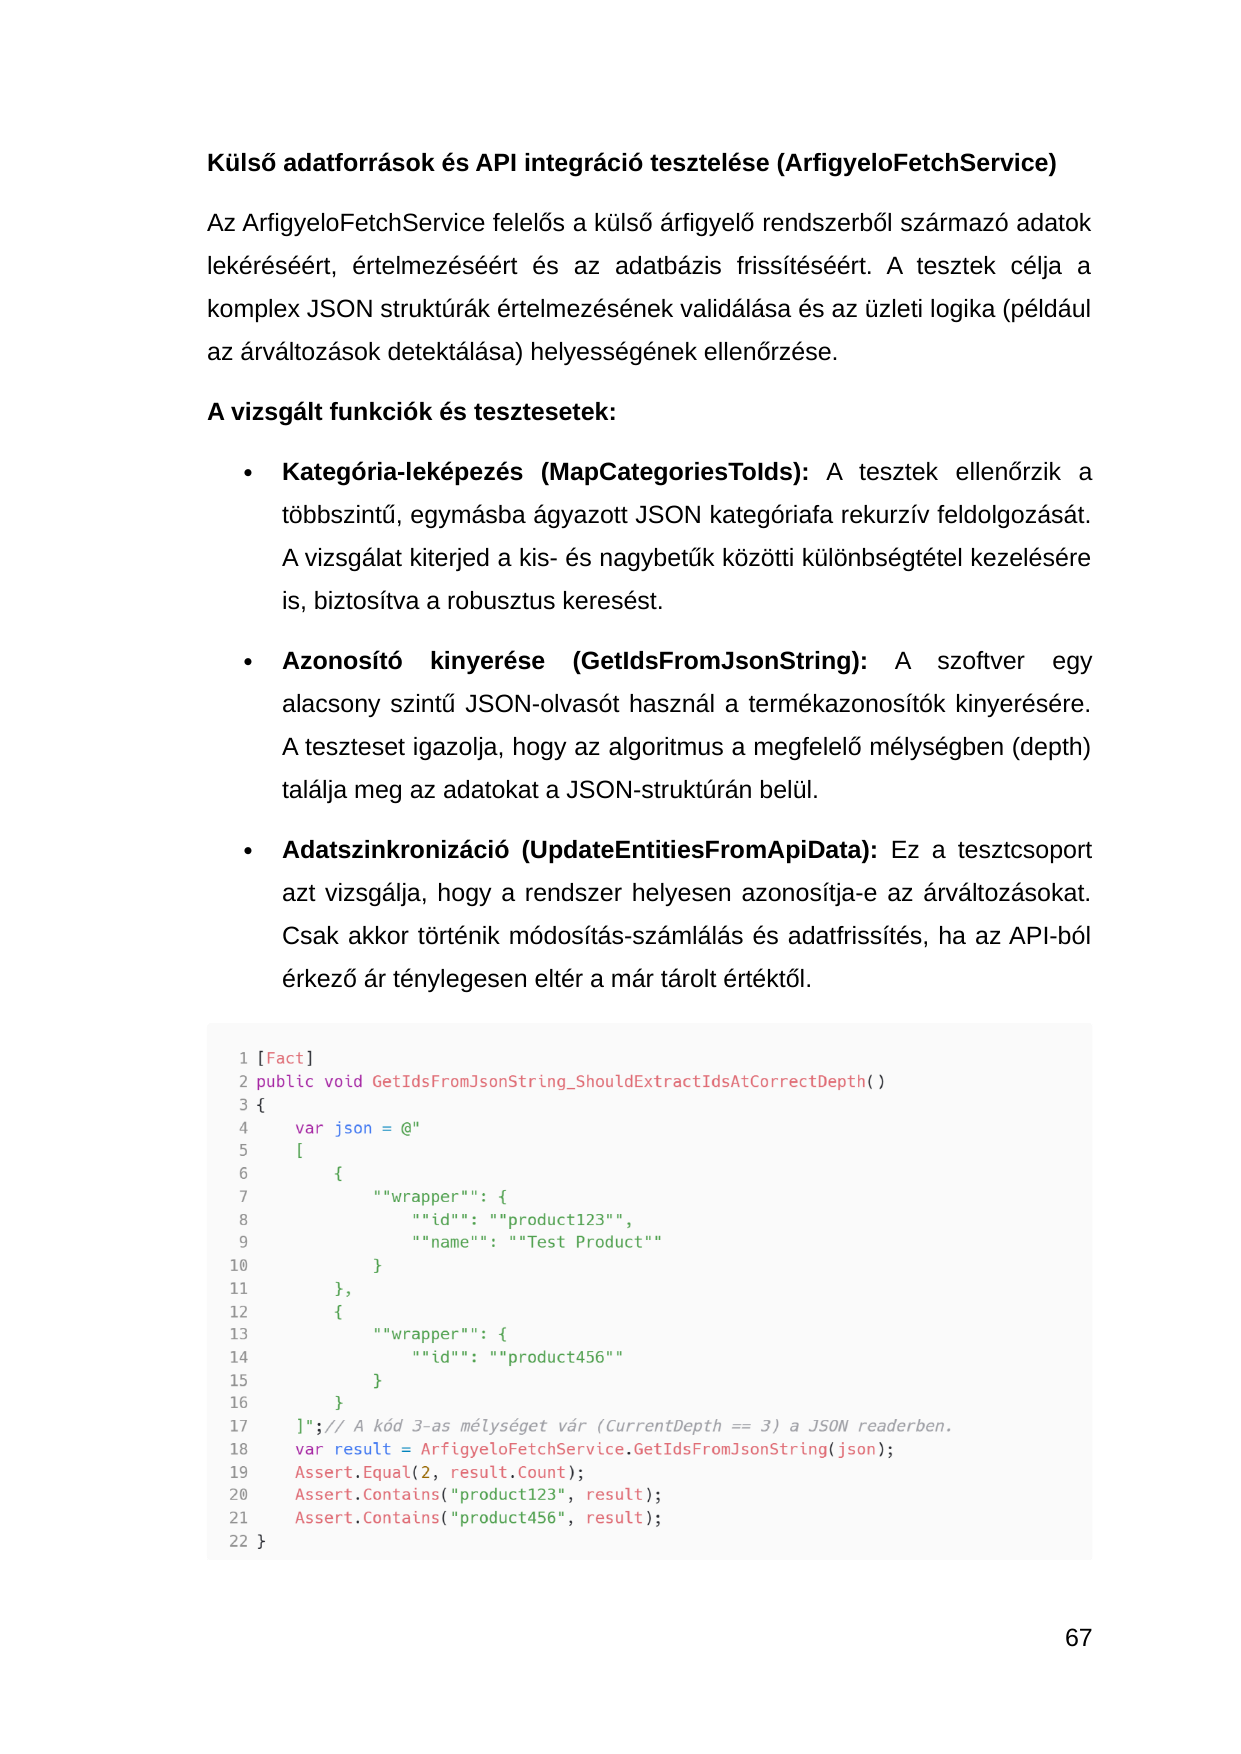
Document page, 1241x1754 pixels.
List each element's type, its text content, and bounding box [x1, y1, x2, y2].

list Azonosító kinyerése (GetIdsFromJsonString): A szoftver egy alacsony szintű JSON-olvasót használ a termékazonosítók kinyerésére. A teszteset igazolja, hogy az algoritmus a megfelelő mélységben (depth) találja meg az adatokat a JSON-struktúrán belül. [244, 646, 1092, 804]
list Kategória-leképezés (MapCategoriesToIds): A tesztek ellenőrzik a többszintű, egymásba ágyazott JSON kategóriafa rekurzív feldolgozását. A vizsgálat kiterjed a kis- és nagybetűk közötti különbségtétel kezelésére is, biztosítva a robusztus keresést. [244, 456, 1092, 614]
text A vizsgált funkciók és tesztesetek: [207, 397, 1092, 425]
text Külső adatforrások és API integráció tesztelése (ArfigyeloFetchService) [207, 148, 1092, 176]
picture [206, 1023, 1093, 1560]
text Az ArfigyeloFetchService felelős a külső árfigyelő rendszerből származó adatok lekéréséért, értelmezéséért és az adatbázis frissítéséért. A tesztek célja a komplex JSON struktúrák értelmezésének validálása és az üzleti logika (például az árváltozások detektálása) helyességének ellenőrzése. [207, 207, 1092, 366]
list Adatszinkronizáció (UpdateEntitiesFromApiData): Ez a tesztcsoport azt vizsgálja, hogy a rendszer helyesen azonosítja-e az árváltozásokat. Csak akkor történik módosítás-számlálás és adatfrissítés, ha az API-ból érkező ár ténylegesen eltér a már tárolt értéktől. [244, 835, 1092, 993]
